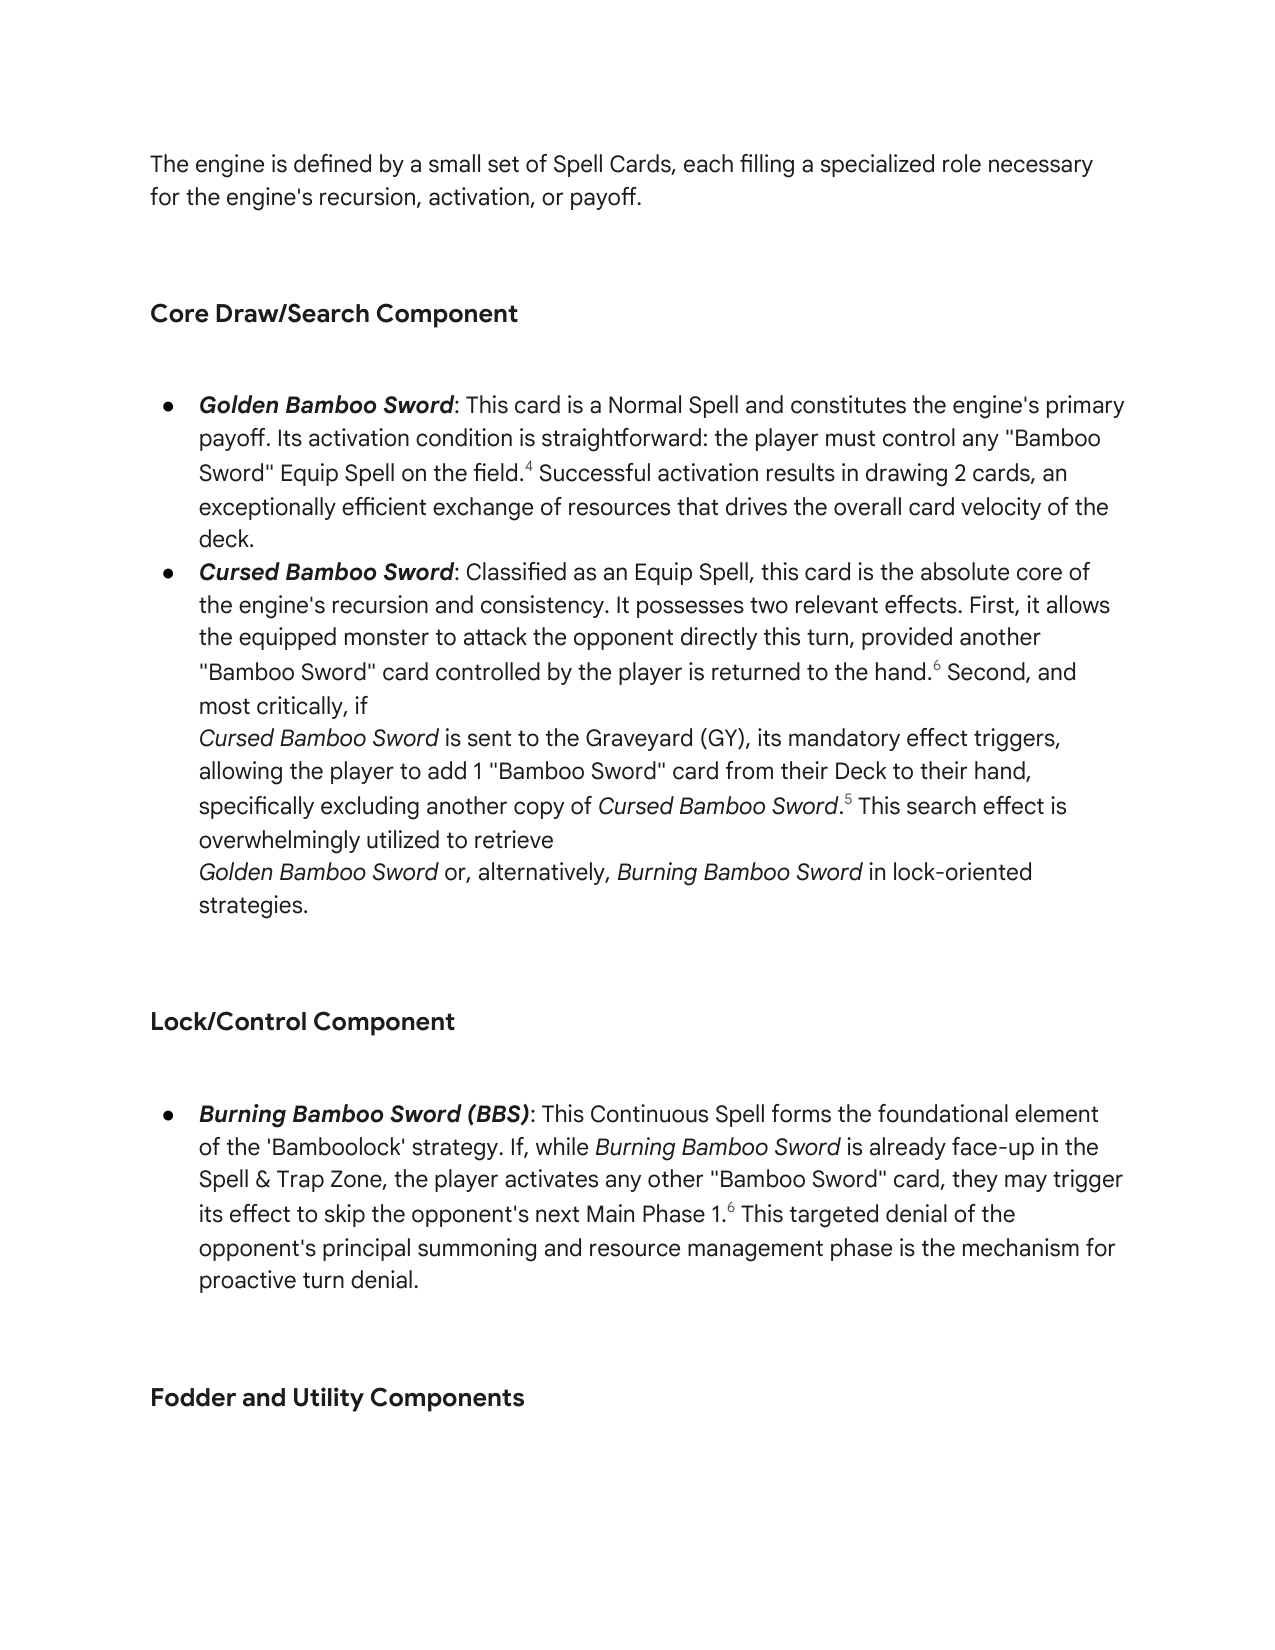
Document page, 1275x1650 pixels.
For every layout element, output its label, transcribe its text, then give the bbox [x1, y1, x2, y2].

subtitle Core Draw/Search Component [150, 298, 1125, 329]
subtitle Fodder and Utility Components [150, 1382, 1125, 1413]
list Burning Bamboo Sword (BBS): This Continuous Spell forms the foundational element of the 'Bamboolock' strategy. If, while Burning Bamboo Sword is already face-up in the Spell & Trap Zone, the player activates any other "Bamboo Sword" card, they may trigger its effect to skip the opponent's next Main Phase 1.6 This targeted denial of the opponent's principal summoning and resource management phase is the mechanism for proactive turn denial. [161, 1100, 1125, 1295]
text The engine is defined by a small set of Spell Cards, each filling a specialized role necessary for the engine's recursion, activation, or payoff. [150, 150, 1125, 211]
subtitle Lock/Control Component [150, 1007, 1125, 1038]
list Golden Bamboo Sword: This card is a Normal Spell and constitutes the engine's primary payoff. Its activation condition is straightforward: the player must control any "Bamboo Sword" Equip Spell on the field.4 Successful activation results in drawing 2 cards, an exceptionally efficient exchange of resources that drives the overall card velocity of the deck. [161, 392, 1125, 554]
list Cursed Bamboo Sword: Classified as an Equip Spell, this card is the absolute core of the engine's recursion and consistency. It possesses two relevant effects. First, it allows the equipped monster to attack the opponent directly this turn, provided another "Bamboo Sword" card controlled by the player is returned to the hand.6 Second, and most critically, if Cursed Bamboo Sword is sent to the Graveyard (GY), its mandatory effect triggers, allowing the player to add 1 "Bamboo Sword" card from their Deck to their hand, specifically excluding another copy of Cursed Bamboo Sword.5 This search effect is overwhelmingly utilized to retrieve Golden Bamboo Sword or, alternatively, Burning Bamboo Sword in lock-oriented strategies. [161, 558, 1125, 920]
